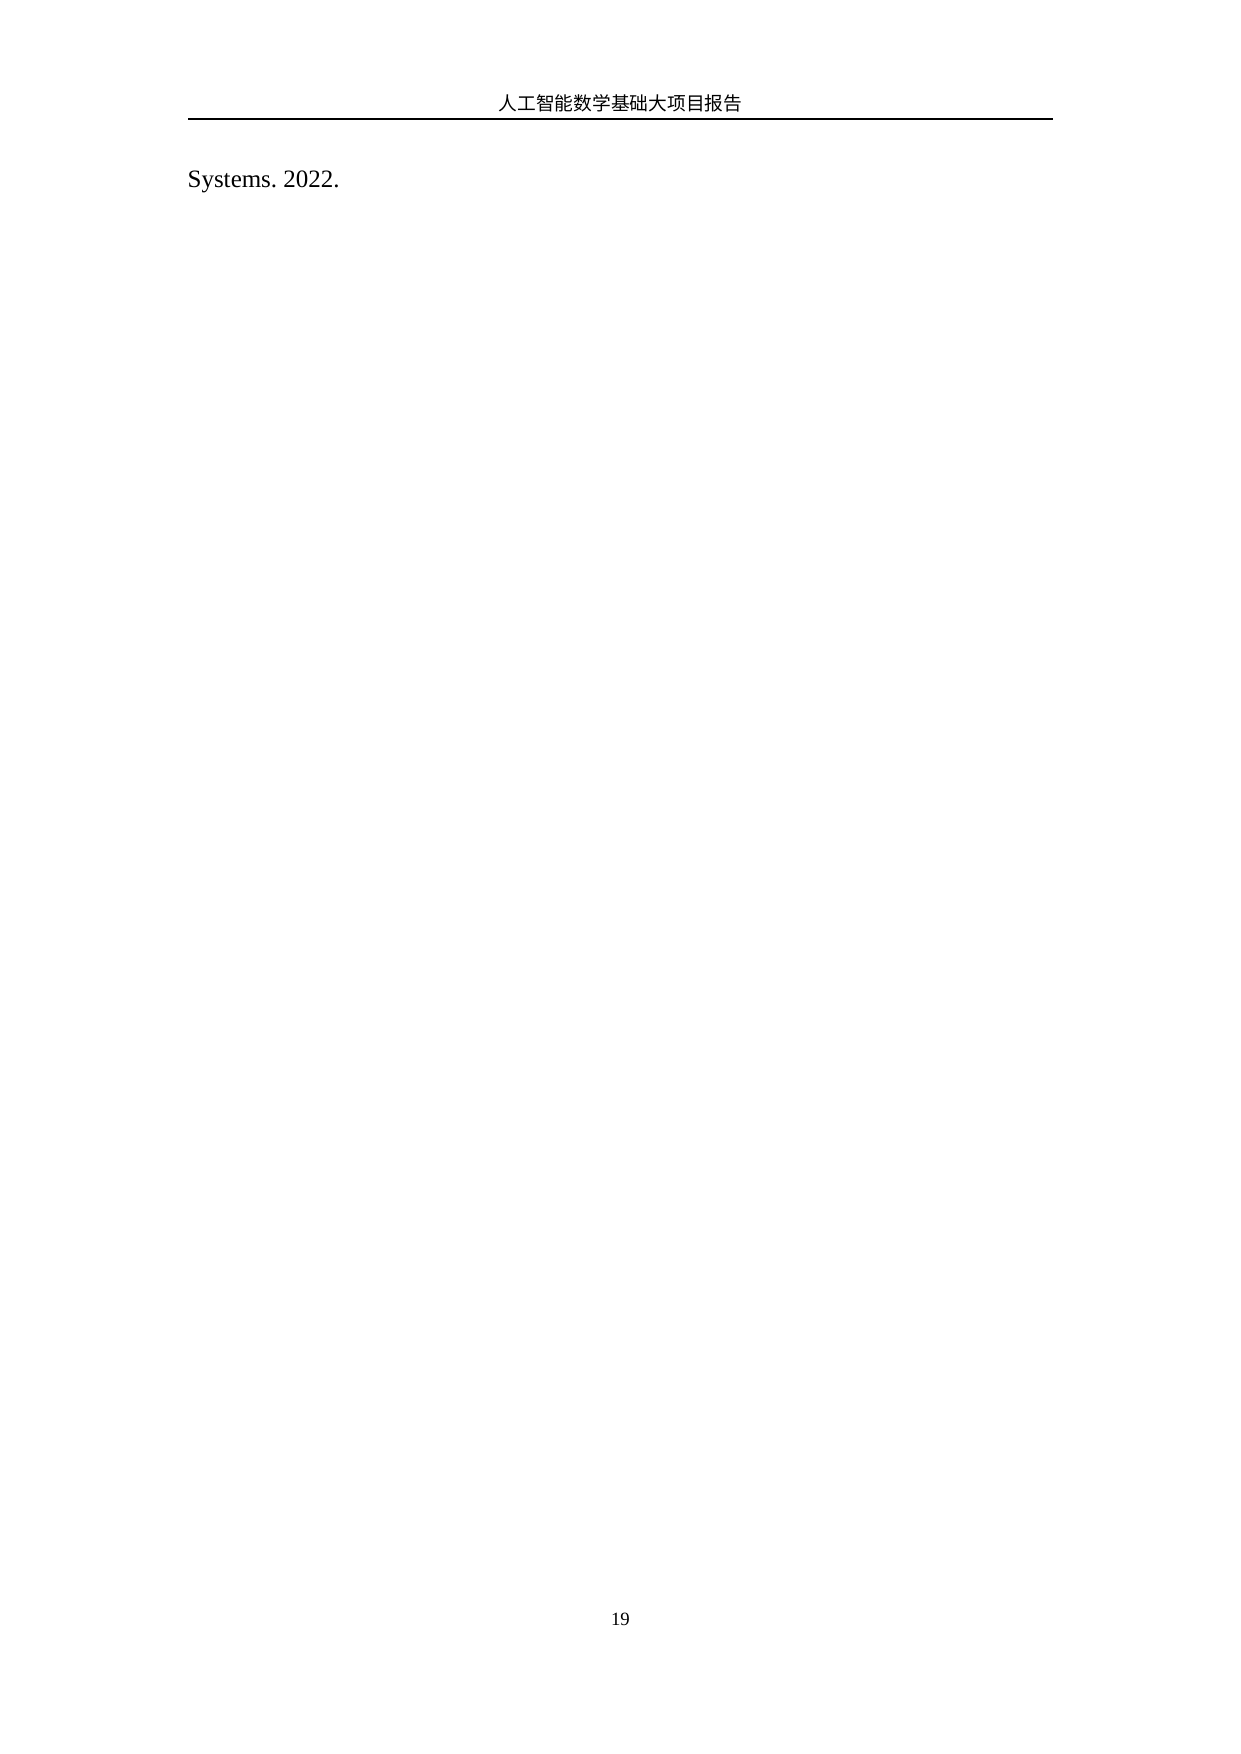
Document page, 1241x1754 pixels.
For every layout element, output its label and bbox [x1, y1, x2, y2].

text [187, 162, 1053, 194]
